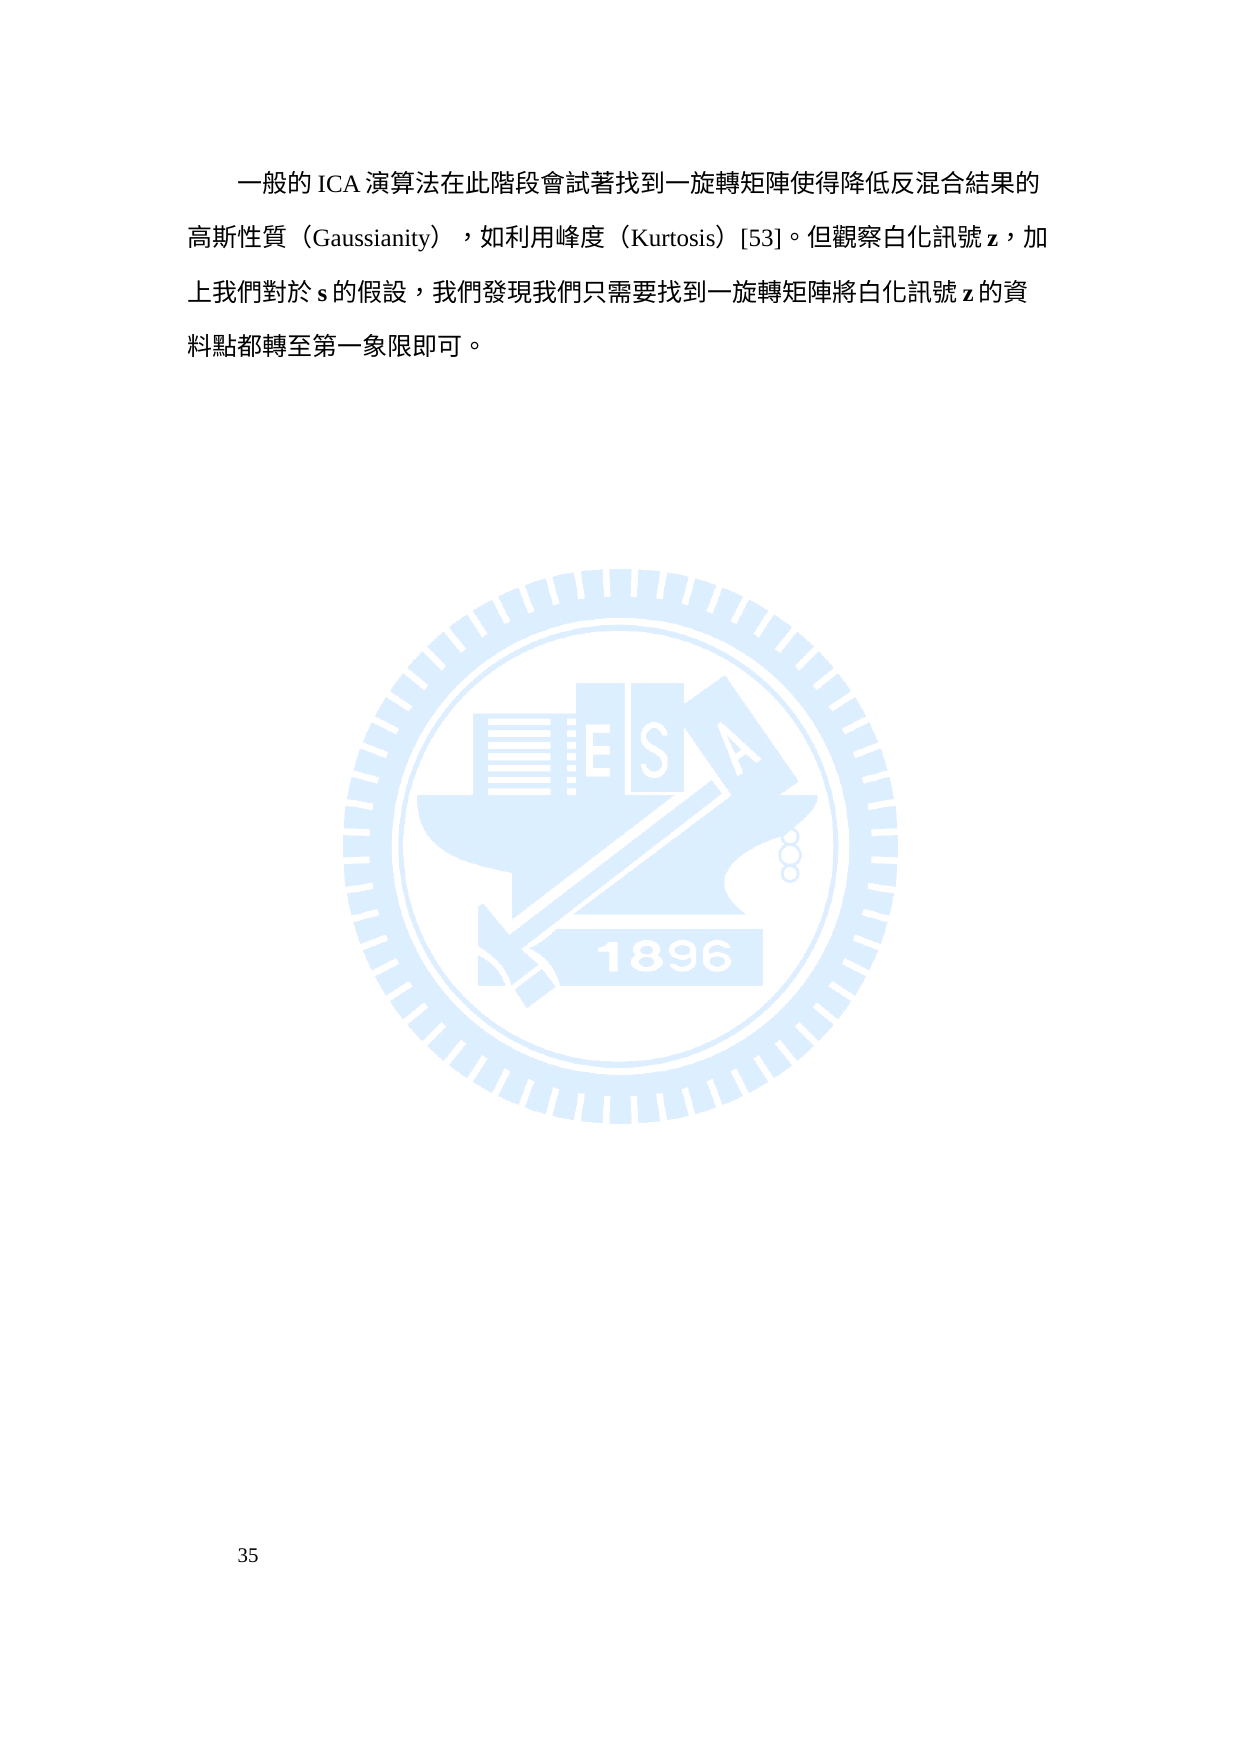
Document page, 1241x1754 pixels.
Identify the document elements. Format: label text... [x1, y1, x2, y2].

text 一般的ICA演算法在此階段會試著找到一旋轉矩陣使得降低反混合結果的高斯性質（Gaussianity），如利用峰度（Kurtosis）[53]。但觀察白化訊號z，加上我們對於s的假設，我們發現我們只需要找到一旋轉矩陣將白化訊號z的資料點都轉至第一象限即可。 [187, 163, 1053, 363]
